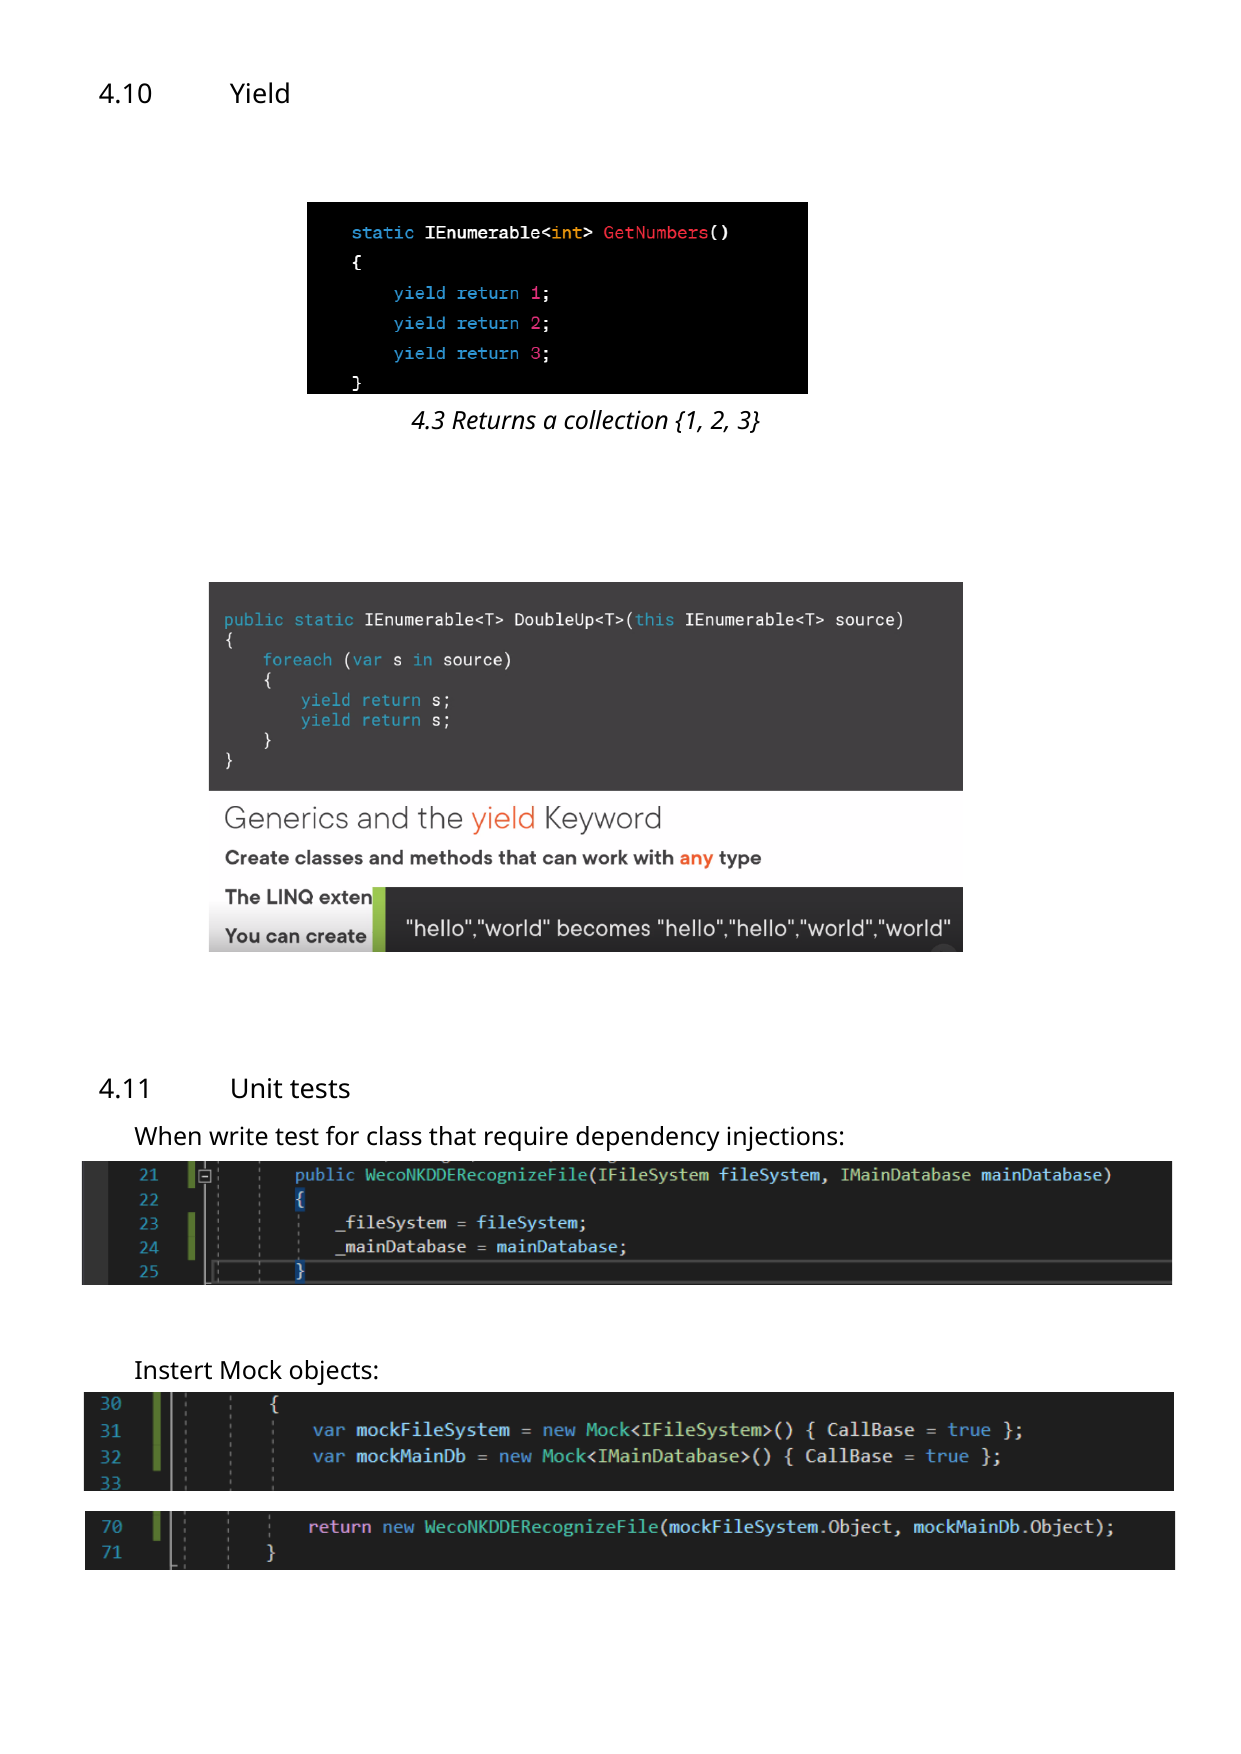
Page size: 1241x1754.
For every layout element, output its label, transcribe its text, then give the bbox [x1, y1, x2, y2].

picture [208, 582, 963, 952]
text When write test for class that require dependency injections: [134, 1119, 1165, 1153]
picture [81, 1161, 1173, 1285]
subtitle Unit tests [99, 1069, 1165, 1106]
picture [307, 202, 808, 394]
picture [85, 1511, 1176, 1570]
subtitle Yield [99, 75, 1165, 112]
picture [83, 1392, 1174, 1491]
text Instert Mock objects: [134, 1352, 1165, 1386]
